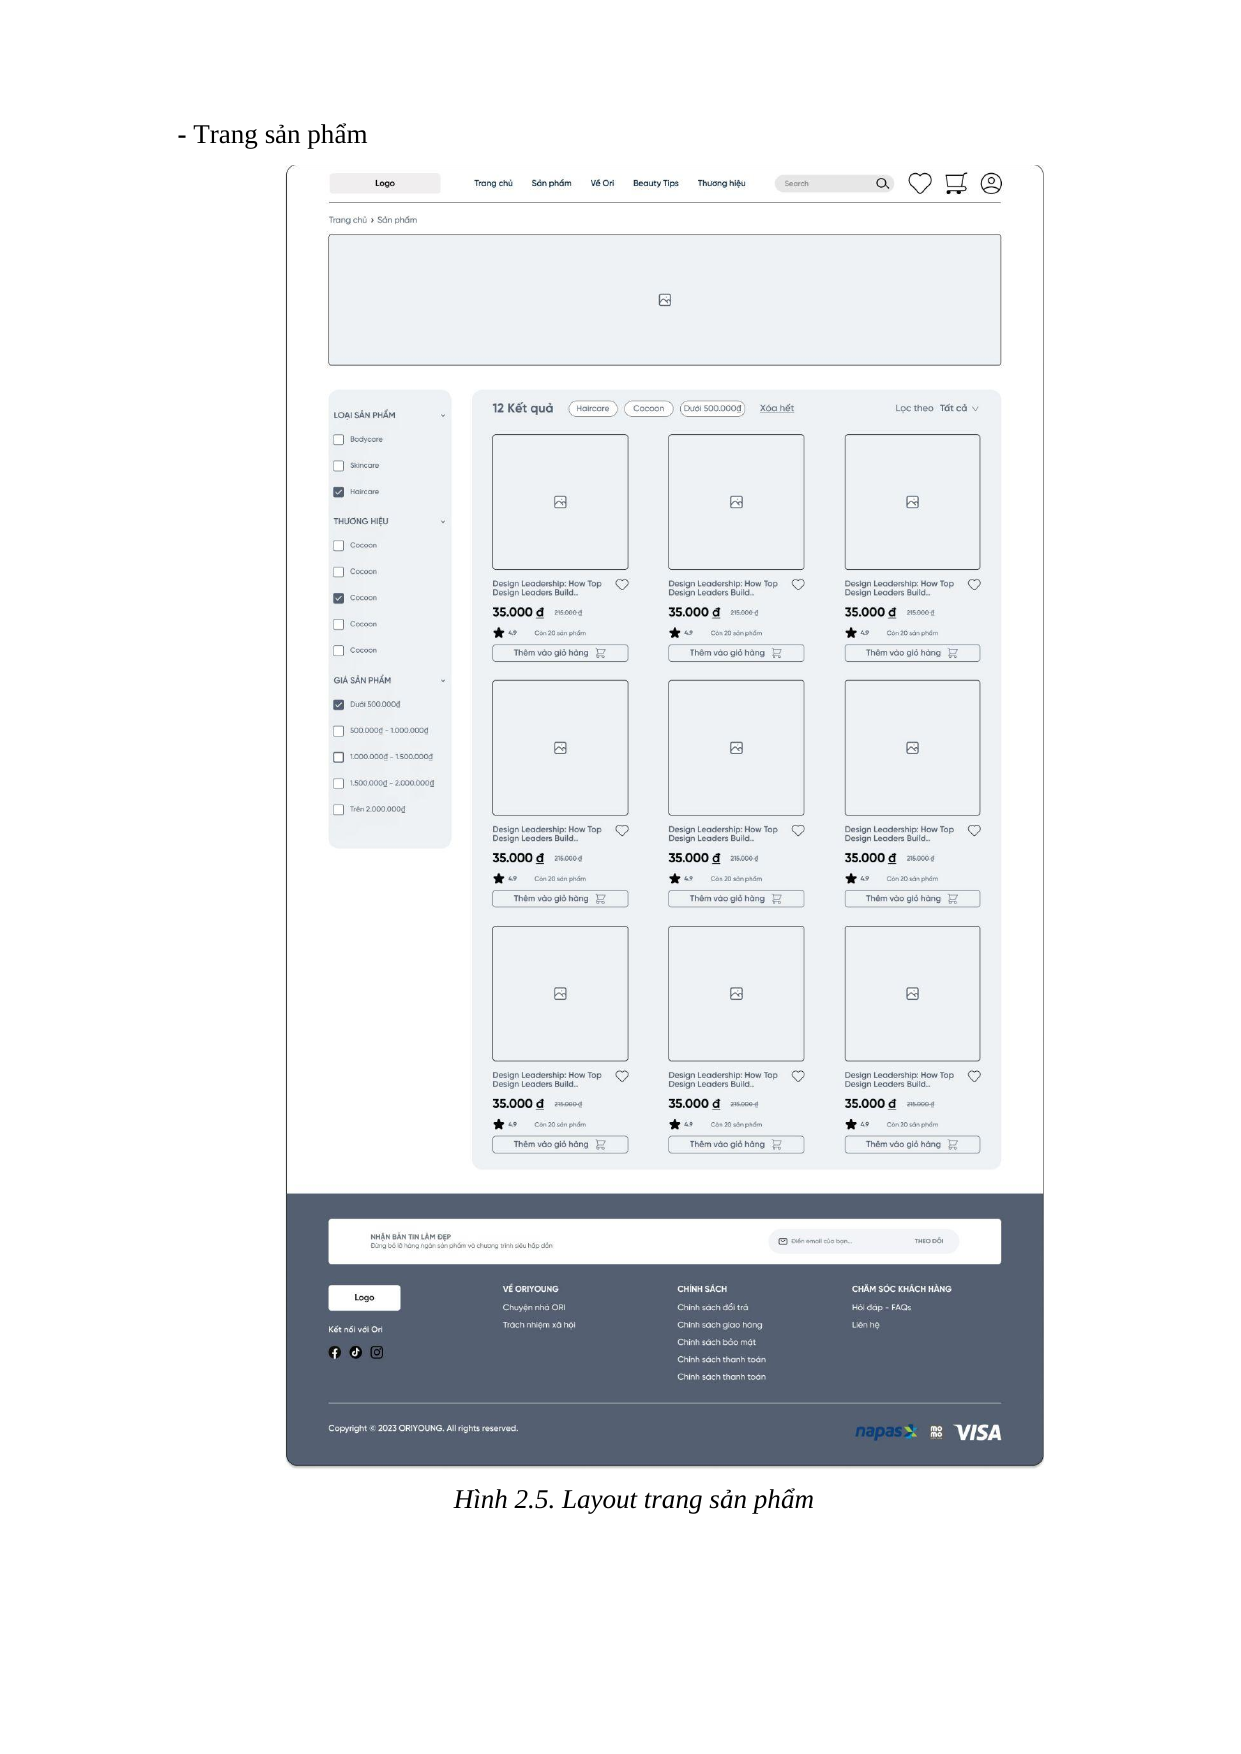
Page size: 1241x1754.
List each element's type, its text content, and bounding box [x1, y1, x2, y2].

text - Trang sản phẩm [177, 118, 1092, 150]
picture [284, 165, 1045, 1470]
